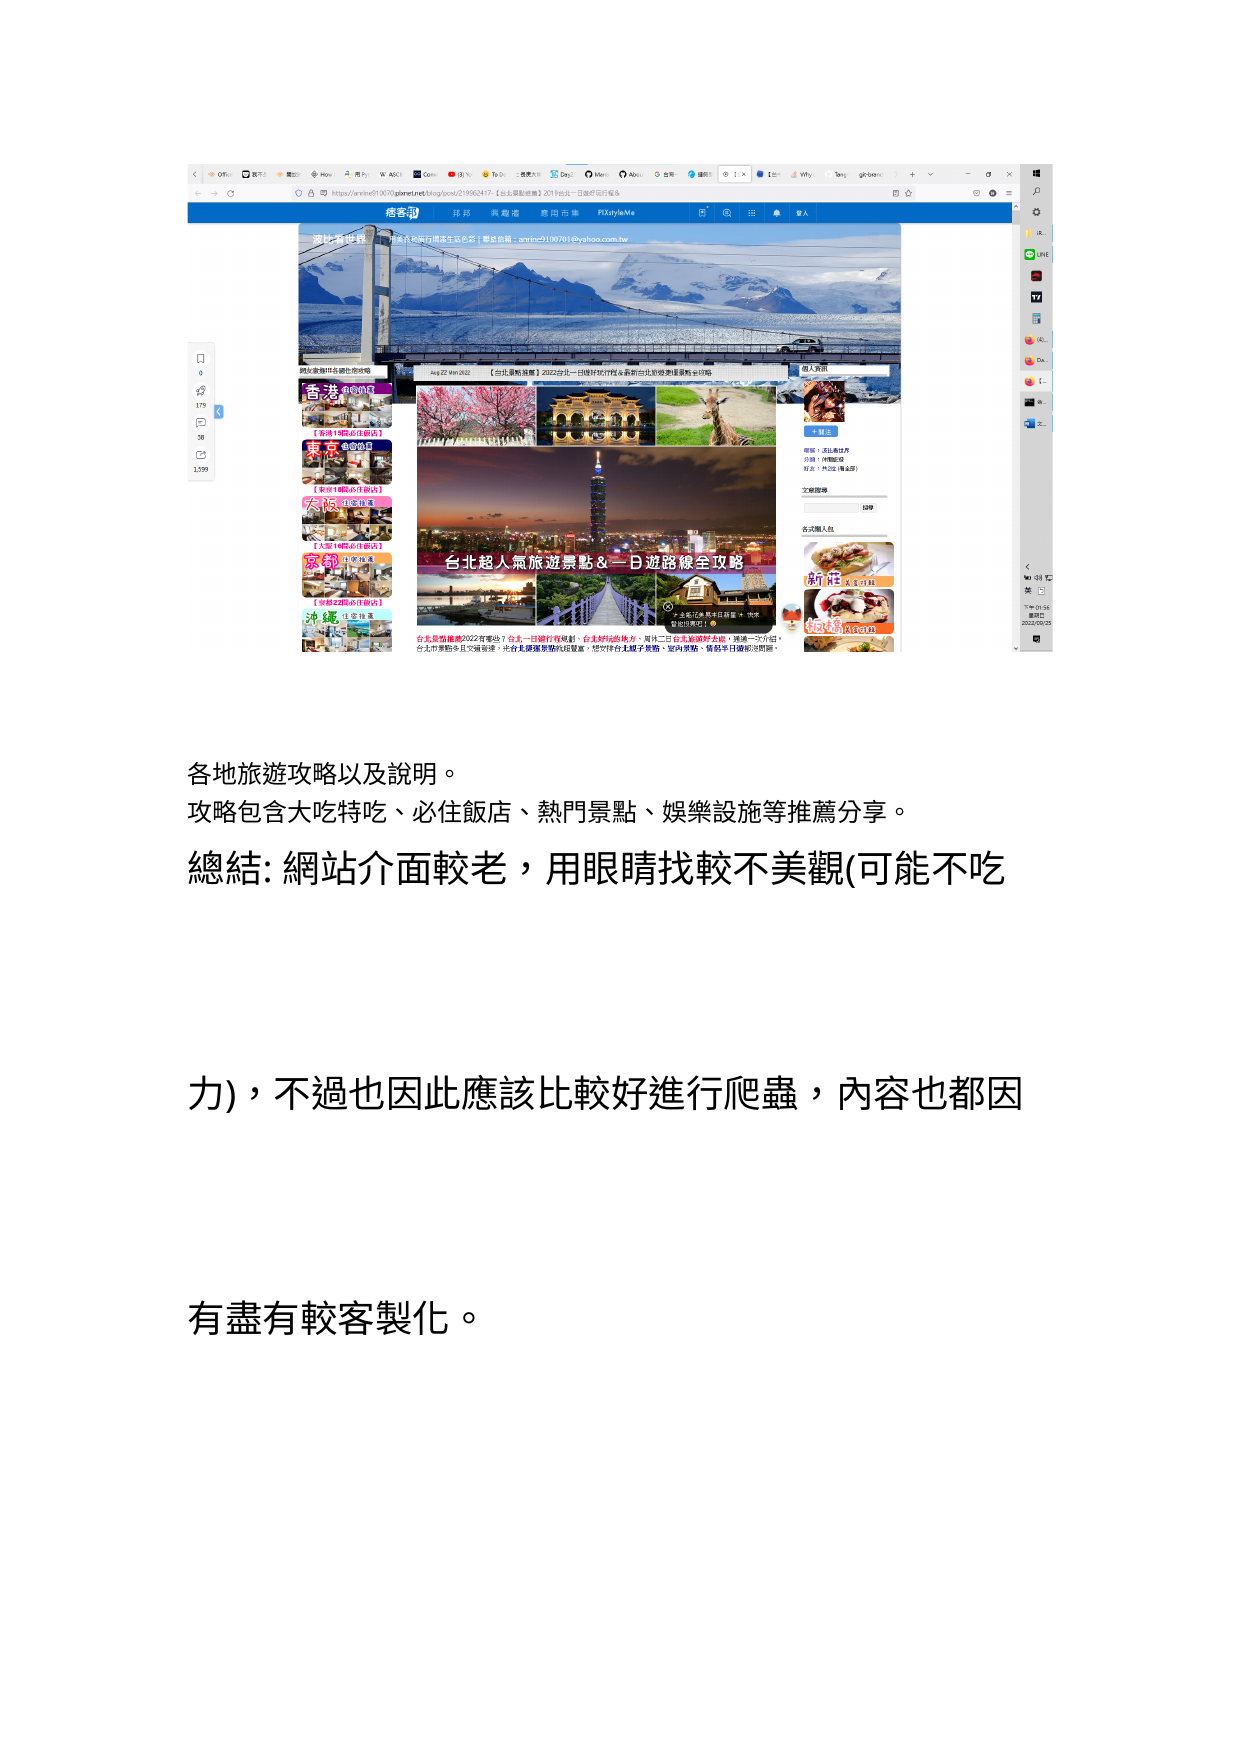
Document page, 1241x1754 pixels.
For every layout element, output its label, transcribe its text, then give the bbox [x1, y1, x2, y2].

text 各地旅遊攻略以及說明。 [187, 754, 1053, 792]
subtitle 總結: 網站介面較老，用眼睛找較不美觀(可能不吃力)，不過也因此應該比較好進行爬蟲，內容也都因有盡有較客製化。 [187, 829, 1053, 1354]
picture [187, 164, 1053, 652]
text 攻略包含大吃特吃、必住飯店、熱門景點、娛樂設施等推薦分享。 [187, 792, 1053, 829]
